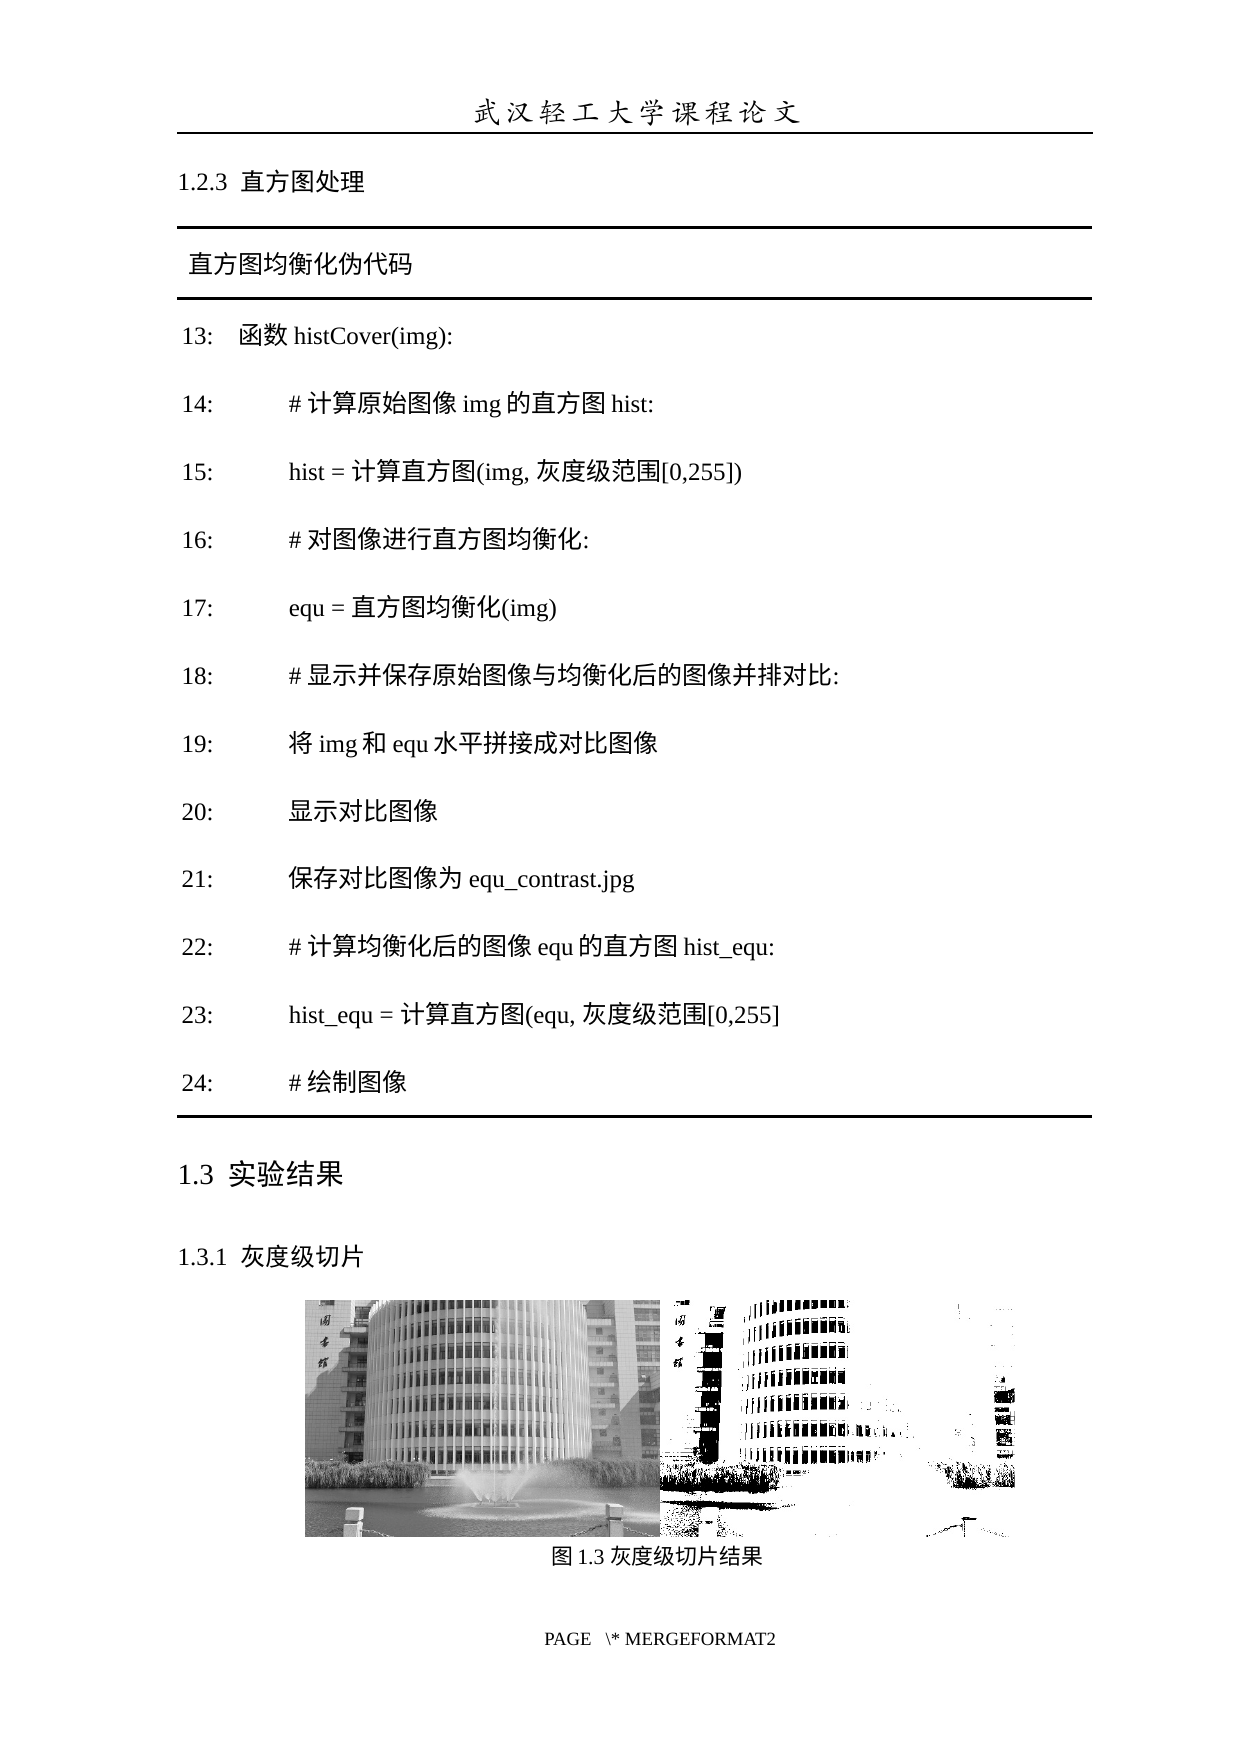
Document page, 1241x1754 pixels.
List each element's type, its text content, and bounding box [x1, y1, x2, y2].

subtitle 直方图处理 [177, 164, 1093, 198]
table_cell 函数histCover(img): # 计算原始图像img的直方图hist: hist = 计算直方图(img, 灰度级范围[0,255]) # 对图像进行直方图均衡化: equ = 直方图均衡化(img) # 显示并保存原始图像与均衡化后的图像并排对比: 将img和equ水平拼接成对比图像 [177, 300, 1092, 775]
table_cell 保存对比图像为equ_contrast.jpg # 计算均衡化后的图像equ的直方图hist_equ: hist_equ = 计算直方图(equ, 灰度级范围[0,255] # 绘制图像 [177, 843, 1092, 1115]
picture [305, 1300, 1015, 1537]
subtitle 实验结果 [177, 1139, 1093, 1207]
table_header 直方图均衡化伪代码 [177, 229, 1092, 297]
text 图1.3 灰度级切片结果 [177, 1538, 1093, 1572]
subtitle 灰度级切片 [177, 1239, 1093, 1273]
table_cell 显示对比图像 [177, 775, 1092, 843]
